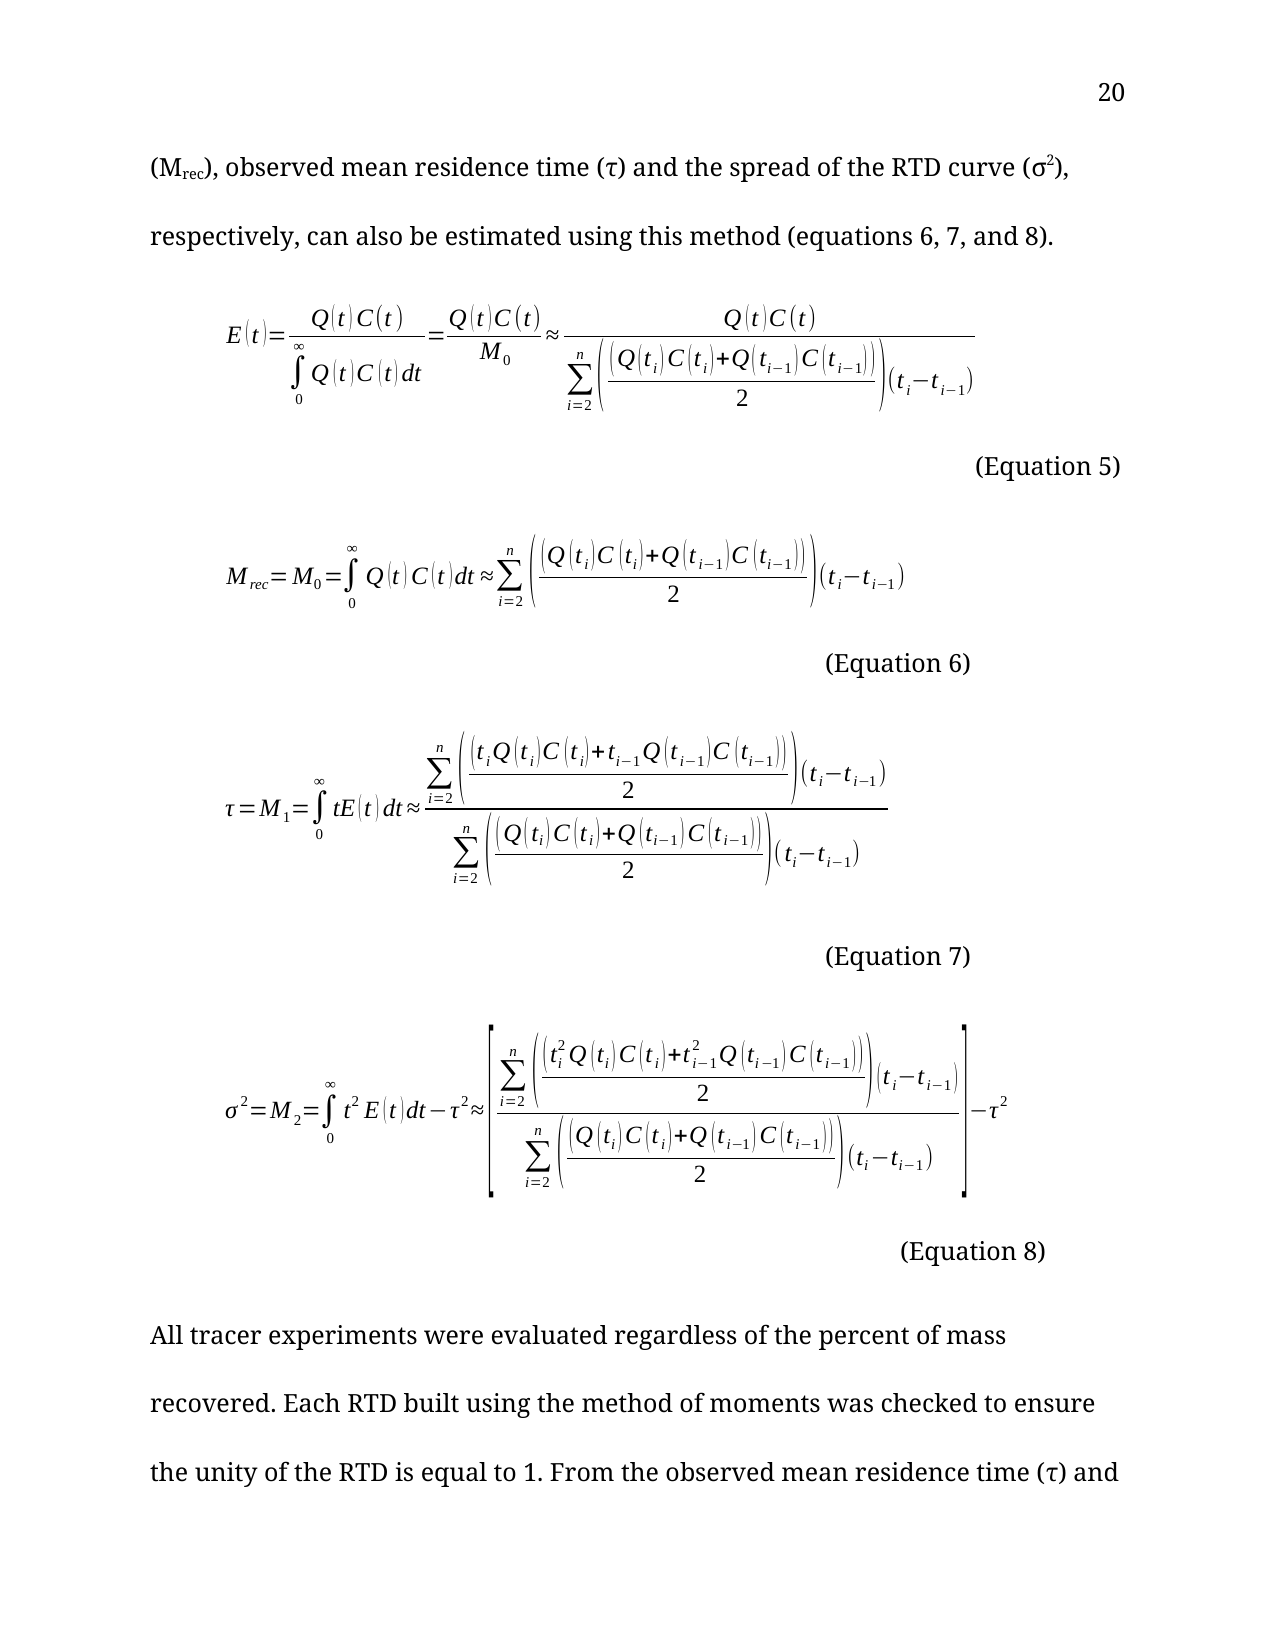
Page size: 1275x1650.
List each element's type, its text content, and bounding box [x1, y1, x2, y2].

text (Equation 8) [150, 1023, 1125, 1267]
text (Equation 7) [750, 939, 1125, 973]
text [150, 150, 1125, 252]
text (Equation 5) [150, 303, 1125, 483]
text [150, 1318, 1125, 1488]
text (Equation 6) [150, 533, 1125, 679]
